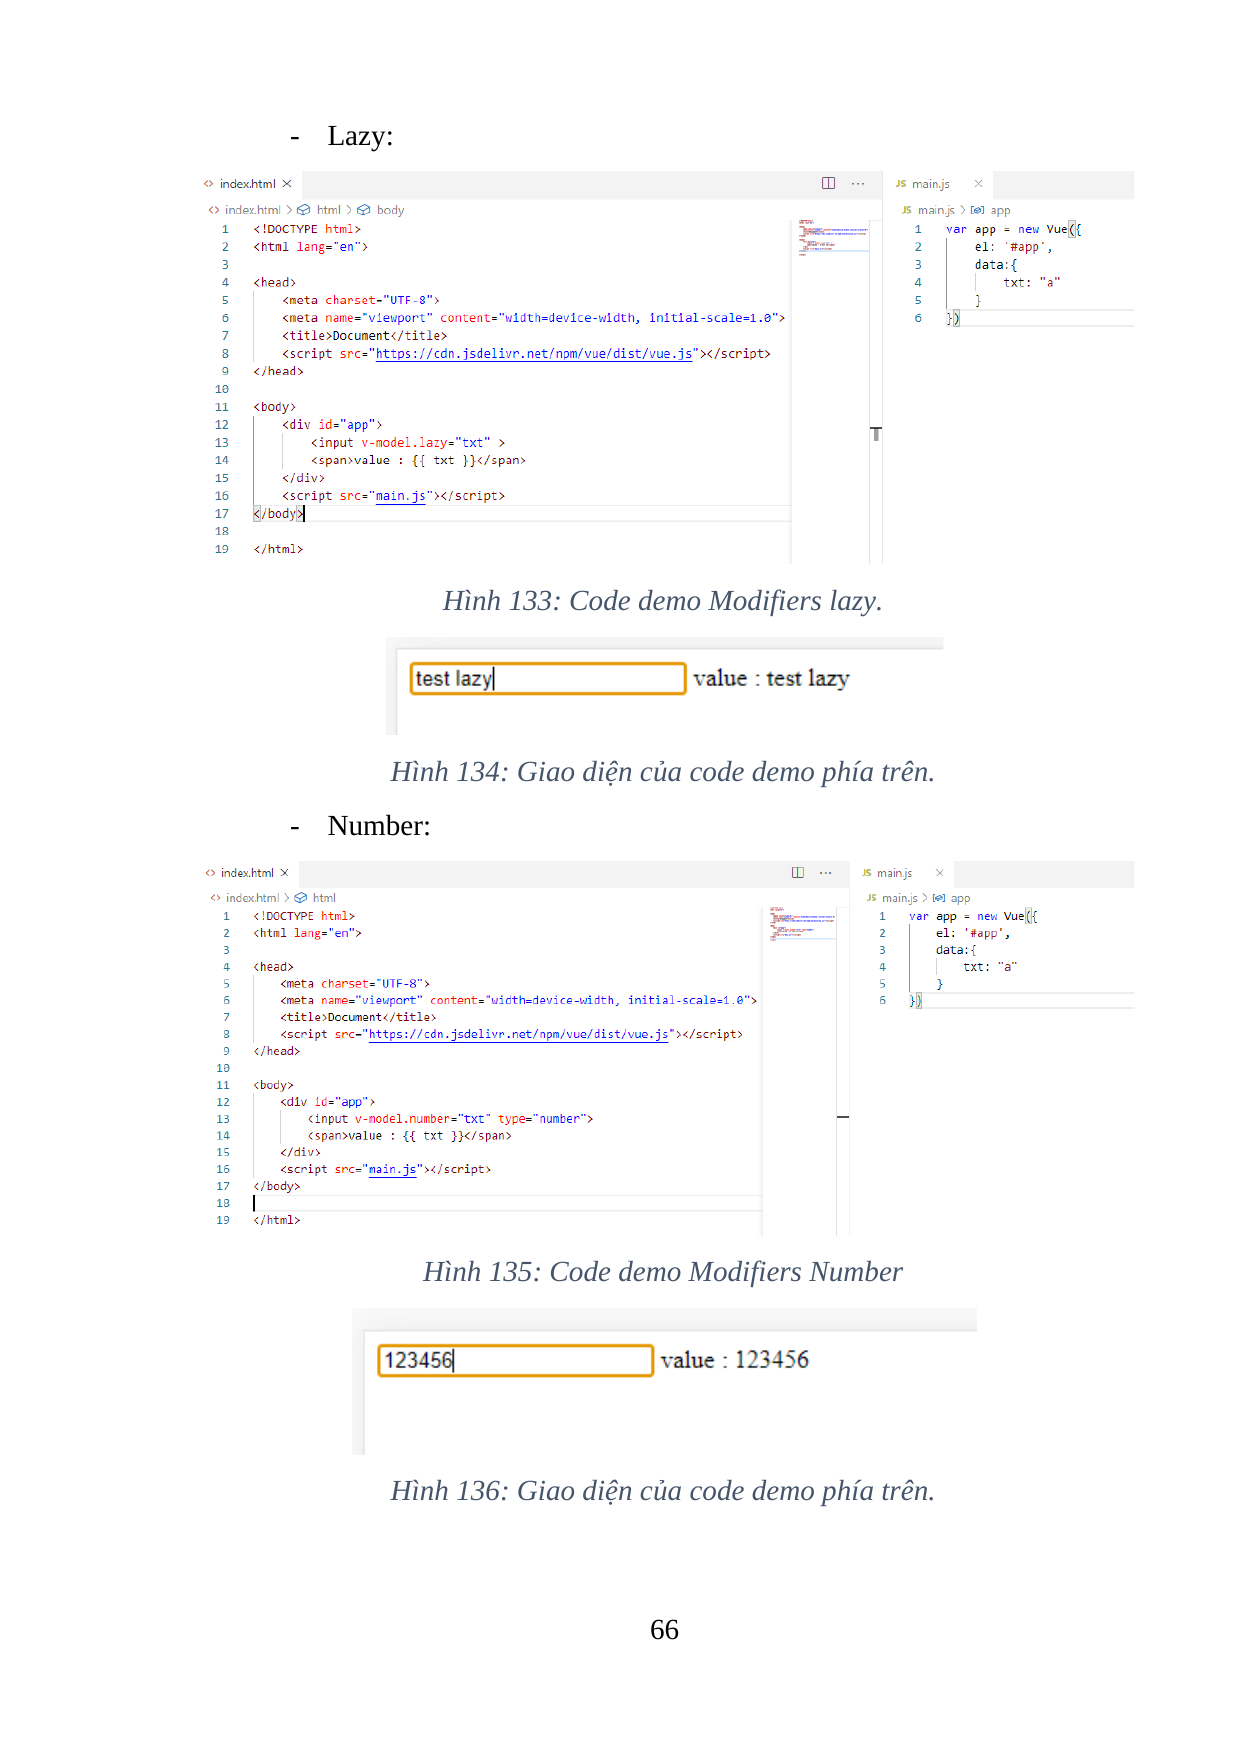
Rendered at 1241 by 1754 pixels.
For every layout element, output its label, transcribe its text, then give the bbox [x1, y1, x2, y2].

text Hình 135: Code demo Modifiers Number [177, 1254, 1152, 1288]
picture [385, 637, 944, 735]
picture [194, 861, 1135, 1236]
text Hình 136: Giao diện của code demo phía trên. [177, 1473, 1152, 1507]
picture [194, 171, 1135, 564]
text Hình 134: Giao diện của code demo phía trên. [177, 754, 1152, 787]
picture [351, 1308, 977, 1455]
list Lazy: [290, 118, 1152, 152]
list Number: [290, 808, 1152, 842]
text Hình 133: Code demo Modifiers lazy. [177, 583, 1152, 617]
